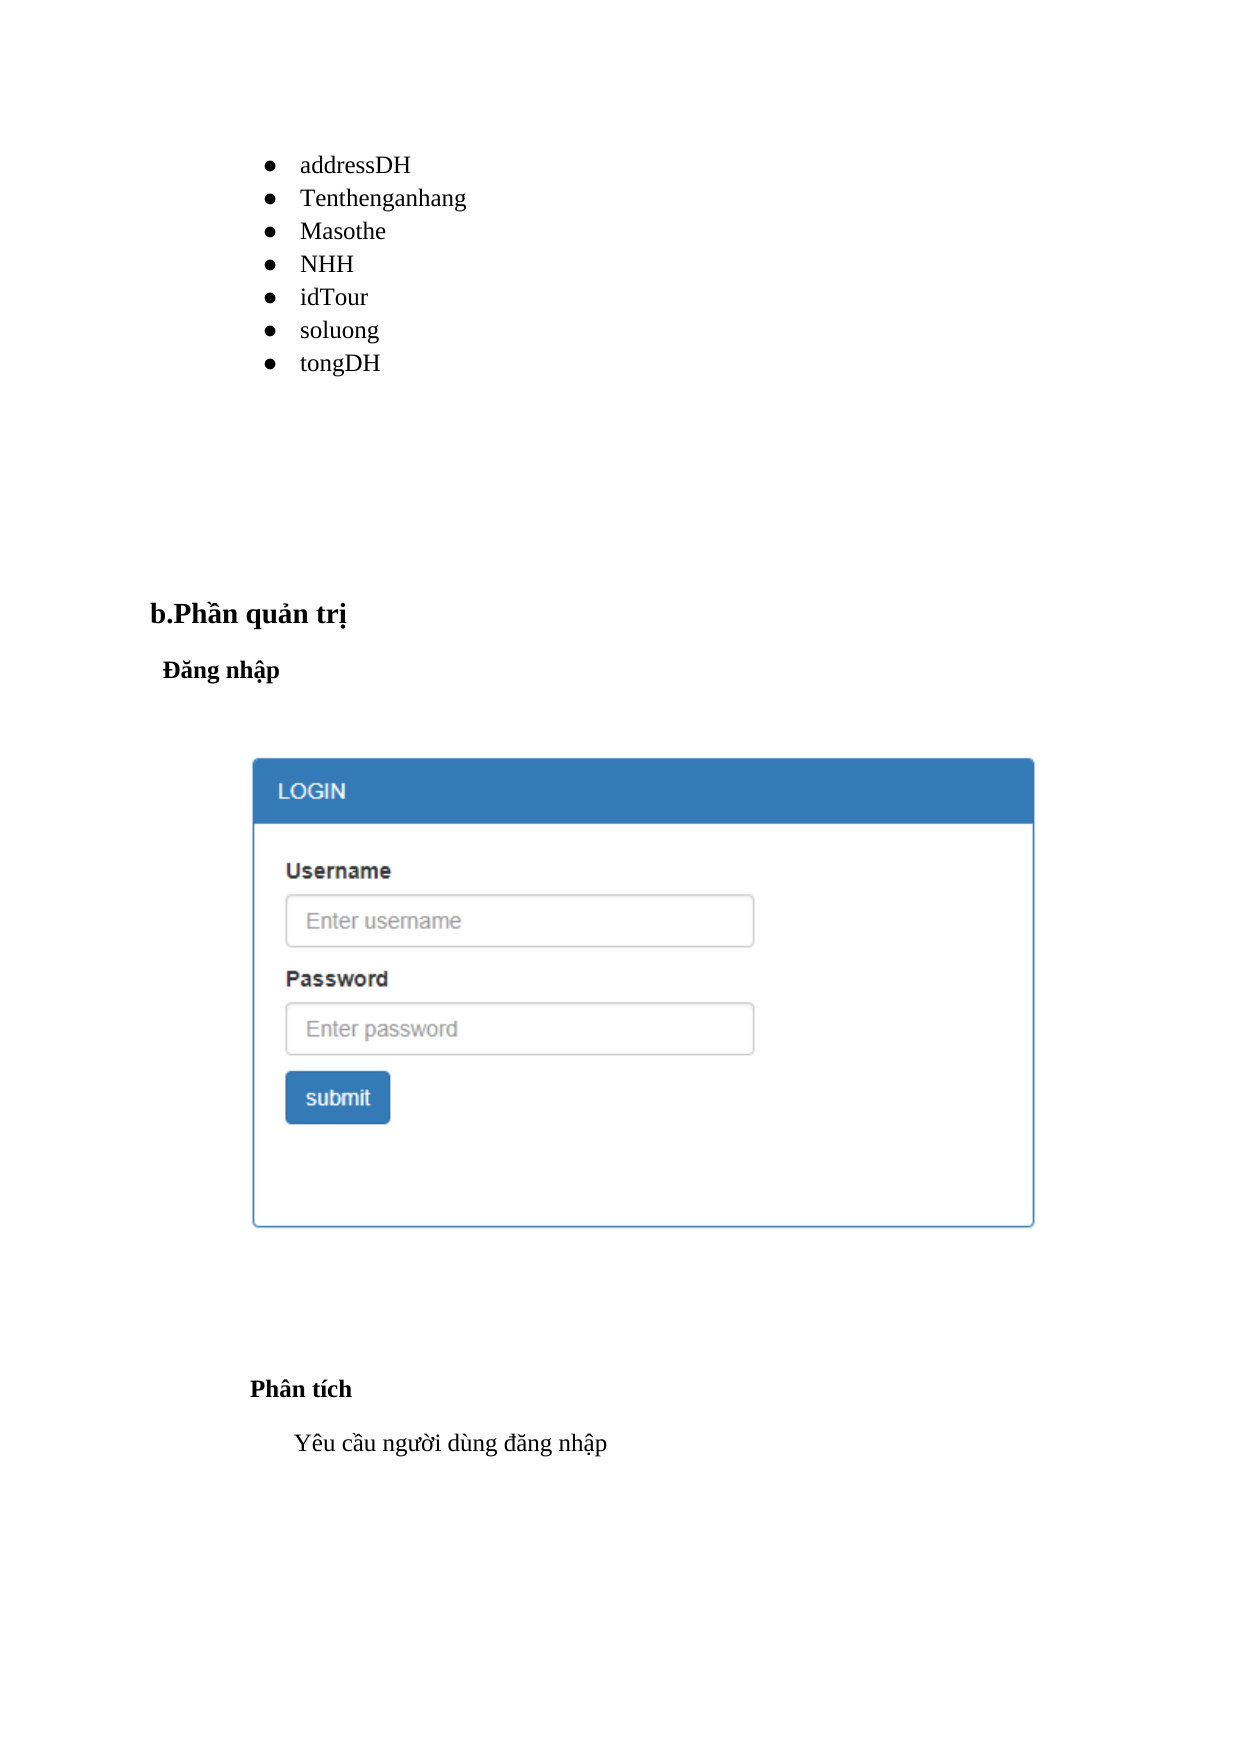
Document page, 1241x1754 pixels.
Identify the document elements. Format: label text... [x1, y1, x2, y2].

list addressDH [262, 150, 1090, 179]
text Yêu cầu người dùng đăng nhập [150, 1428, 1090, 1456]
list tongDH [262, 348, 1090, 377]
list Tenthenganhang [262, 183, 1090, 212]
text Đăng nhập [150, 656, 1090, 684]
list idTour [262, 282, 1090, 311]
list soluong [262, 315, 1090, 344]
picture [156, 688, 1069, 1295]
list NHH [262, 249, 1090, 278]
text Phân tích [150, 1374, 1090, 1402]
text b.Phần quản trị [150, 596, 1090, 630]
list Masothe [262, 216, 1090, 245]
